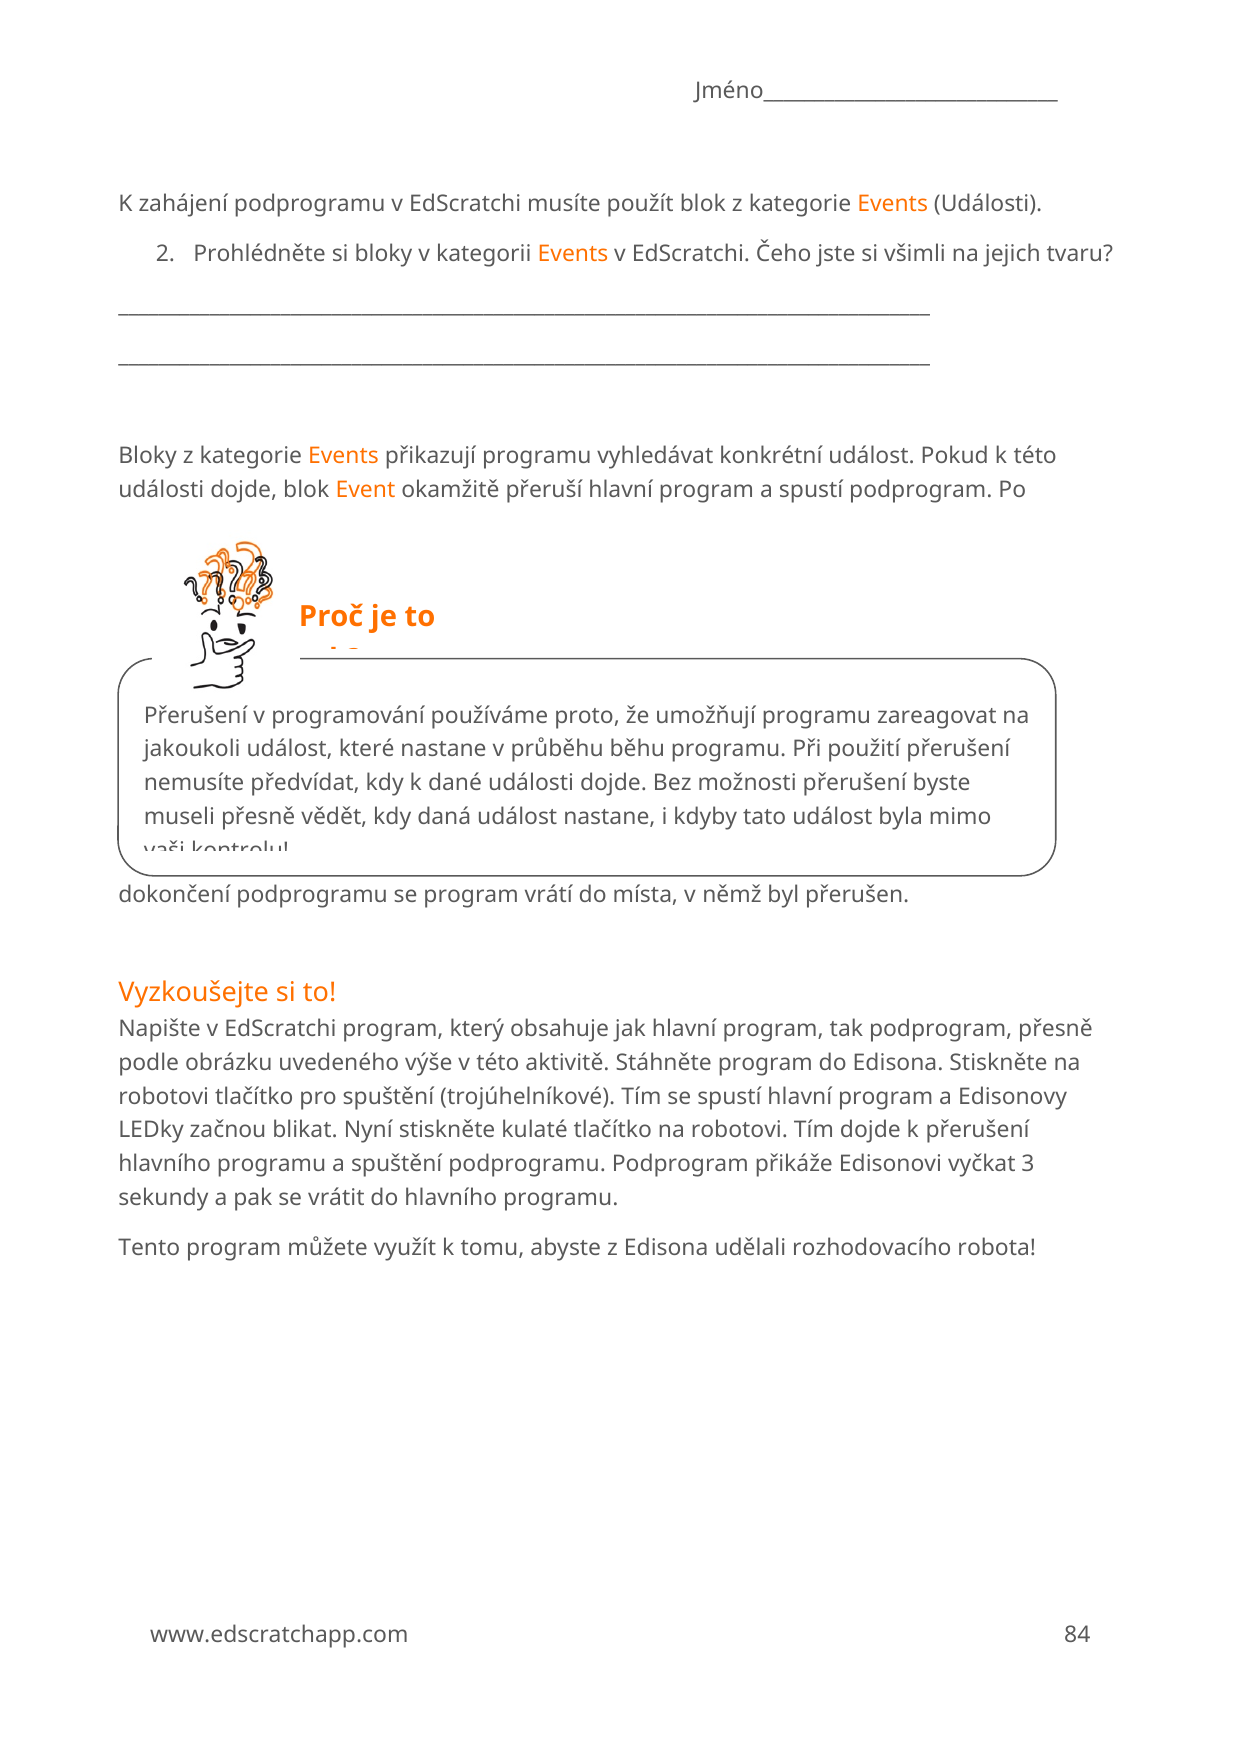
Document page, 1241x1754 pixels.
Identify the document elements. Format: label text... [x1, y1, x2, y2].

list Prohlédněte si bloky v kategorii Events v EdScratchi. Čeho jste si všimli na jejich tvaru? [156, 237, 1122, 268]
text K zahájení podprogramu v EdScratchi musíte použít blok z kategorie Events (Události). [118, 187, 1122, 218]
text Bloky z kategorie Events přikazují programu vyhledávat konkrétní událost. Pokud k této události dojde, blok Event okamžitě přeruší hlavní program a spustí podprogram. Po dokončení podprogramu se program vrátí do místa, v němž byl přerušen. [118, 439, 1122, 909]
text ________________________________________________________________________________ [118, 288, 1122, 319]
picture [152, 530, 300, 699]
text Tento program můžete využít k tomu, abyste z Edisona udělali rozhodovacího robota! [118, 1231, 1122, 1262]
text Napište v EdScratchi program, který obsahuje jak hlavní program, tak podprogram, přesně podle obrázku uvedeného výše v této aktivitě. Stáhněte program do Edisona. Stiskněte na robotovi tlačítko pro spuštění (trojúhelníkové). Tím se spustí hlavní program a Edisonovy LEDky začnou blikat. Nyní stiskněte kulaté tlačítko na robotovi. Tím dojde k přerušení hlavního programu a spuštění podprogramu. Podprogram přikáže Edisonovi vyčkat 3 sekundy a pak se vrátit do hlavního programu. [118, 1012, 1122, 1212]
subtitle Vyzkoušejte si to! [118, 972, 1122, 1009]
text ________________________________________________________________________________ [118, 338, 1122, 369]
